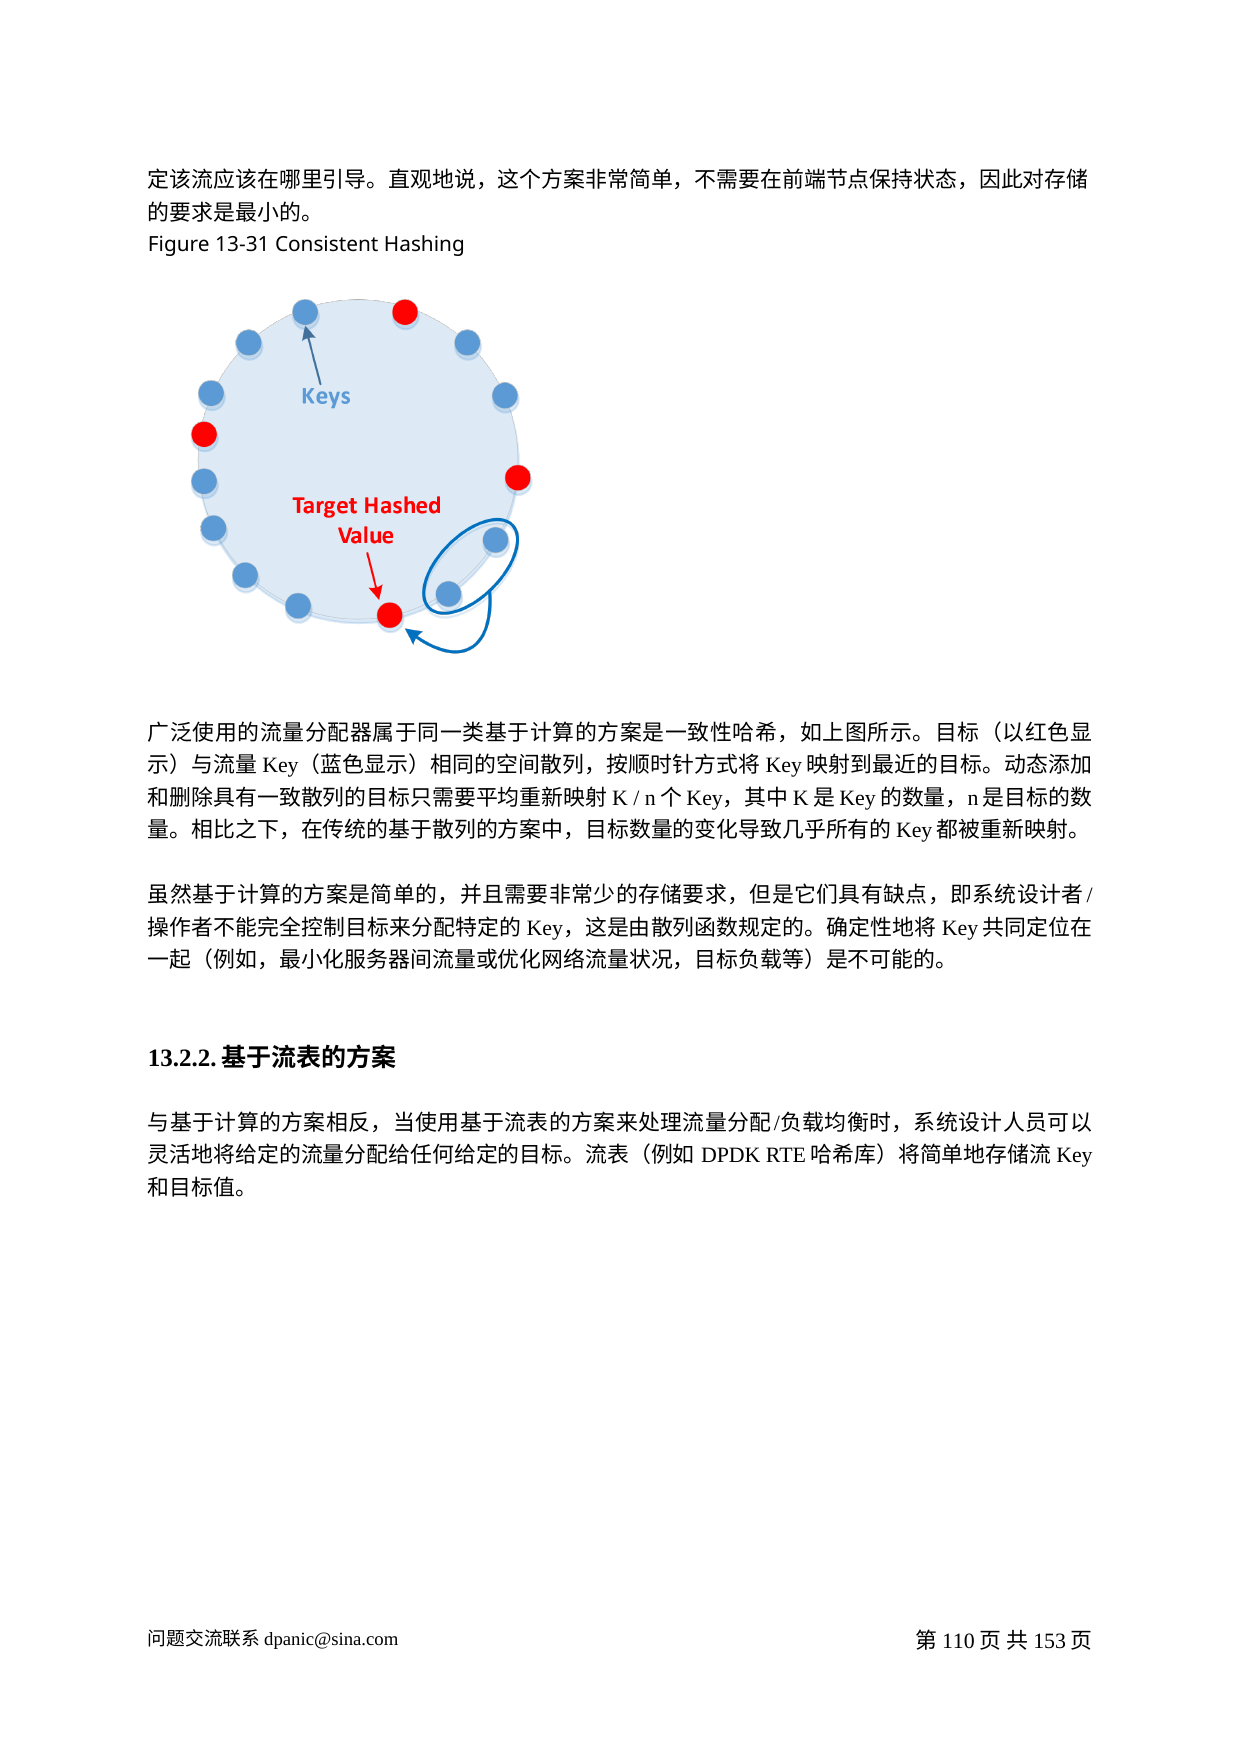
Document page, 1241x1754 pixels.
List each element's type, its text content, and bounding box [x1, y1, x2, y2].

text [148, 162, 1092, 227]
picture [147, 259, 576, 708]
text 与基于计算的方案相反，当使用基于流表的方案来处理流量分配/负载均衡时，系统设计人员可以灵活地将给定的流量分配给任何给定的目标。流表（例如DPDK RTE哈希库）将简单地存储流Key和目标值。 [148, 1104, 1092, 1202]
text 广泛使用的流量分配器属于同一类基于计算的方案是一致性哈希，如上图所示。目标（以红色显示）与流量Key（蓝色显示）相同的空间散列，按顺时针方式将Key映射到最近的目标。动态添加和删除具有一致散列的目标只需要平均重新映射K / n个Key，其中K是Key的数量，n是目标的数量。相比之下，在传统的基于散列的方案中，目标数量的变化导致几乎所有的Key都被重新映射。 [148, 714, 1092, 844]
subtitle 基于流表的方案 [148, 1023, 1092, 1088]
text 虽然基于计算的方案是简单的，并且需要非常少的存储要求，但是它们具有缺点，即系统设计者/操作者不能完全控制目标来分配特定的Key，这是由散列函数规定的。确定性地将Key共同定位在一起（例如，最小化服务器间流量或优化网络流量状况，目标负载等）是不可能的。 [148, 877, 1092, 974]
